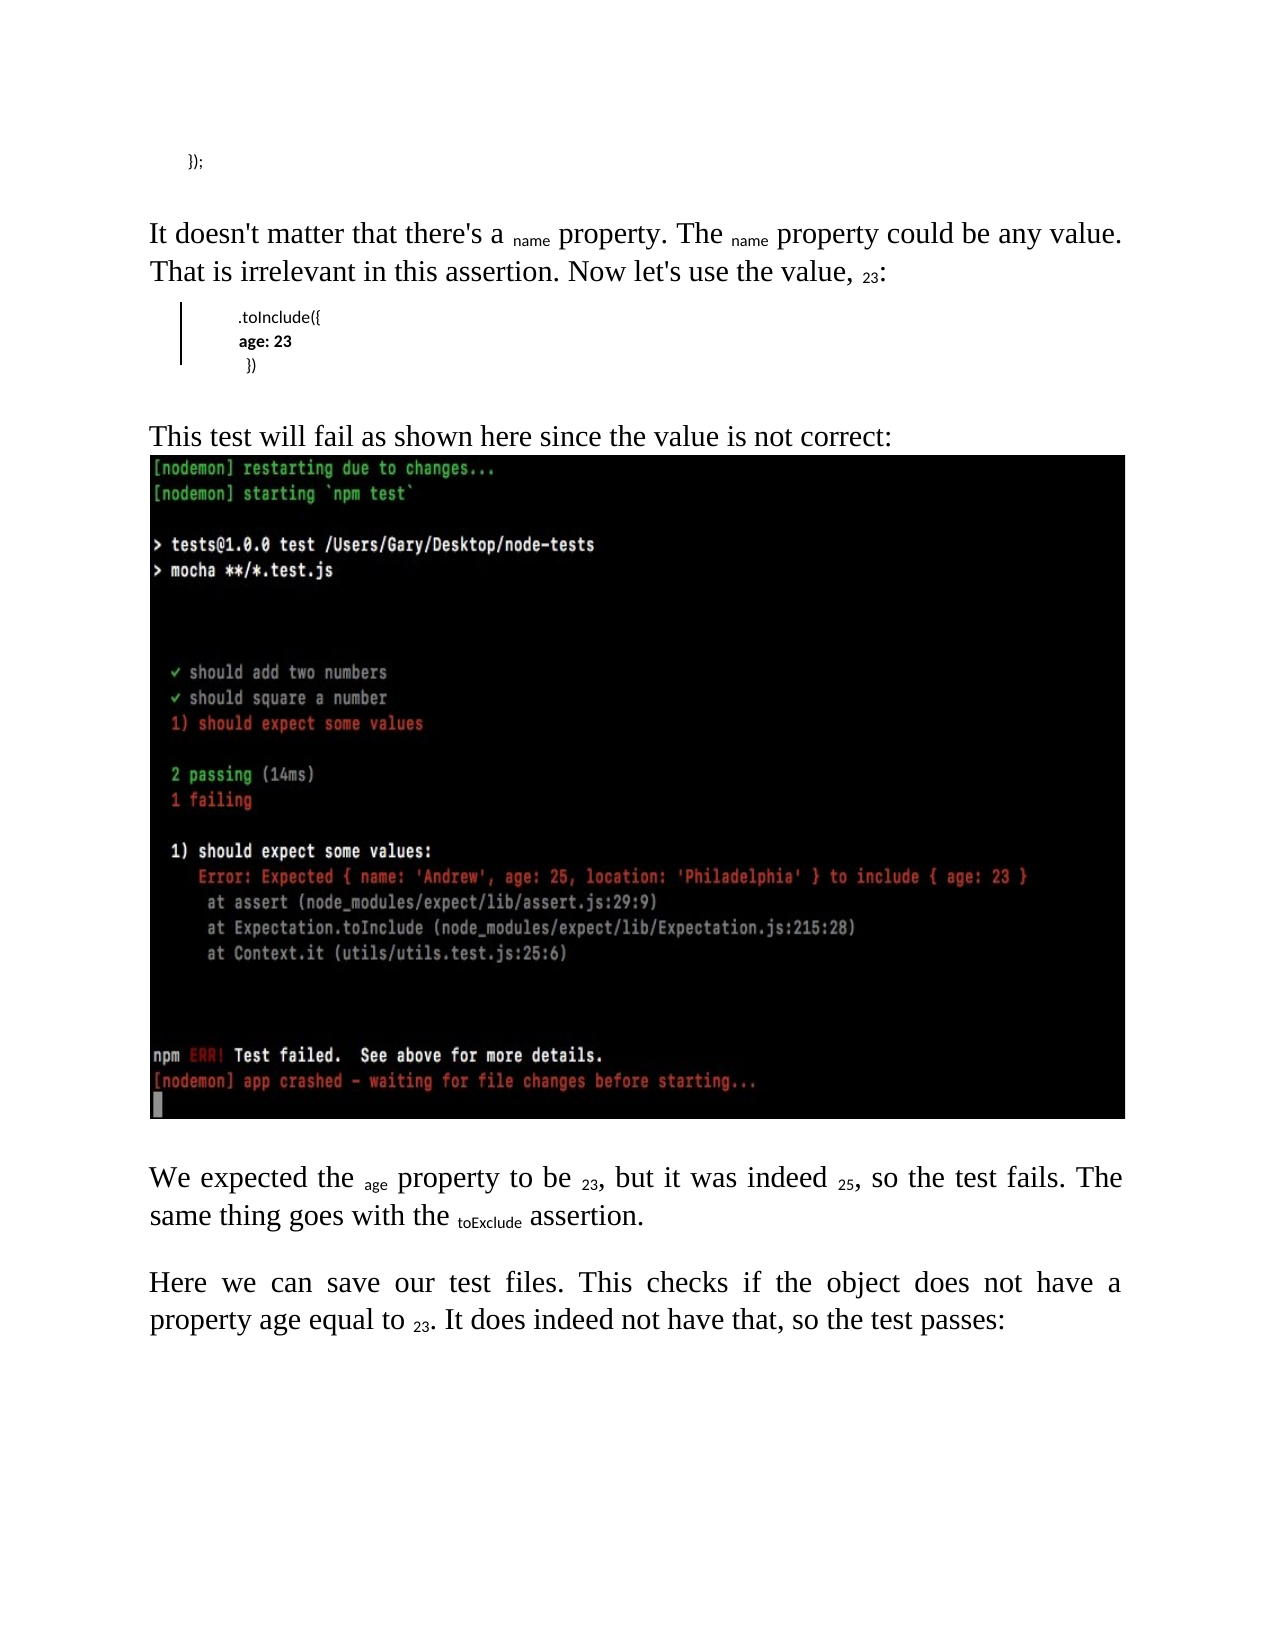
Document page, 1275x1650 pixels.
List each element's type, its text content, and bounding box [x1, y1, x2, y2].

text We expected the age property to be 23, but it was indeed 25, so the test fails. The same thing goes with the toExclude assertion. [148, 1159, 1123, 1232]
text }) [187, 354, 695, 375]
text }); [187, 150, 695, 172]
text It doesn't matter that there's a name property. The name property could be any value. That is irrelevant in this assertion. Now let's use the value, 23: [148, 215, 1123, 288]
text Here we can save our test files. This checks if the object does not have a property age equal to 23. It does indeed not have that, so the test passes: [148, 1264, 1123, 1336]
picture [150, 455, 1125, 1119]
text This test will fail as shown here since the value is not correct: [148, 418, 1123, 452]
text .toInclude({ age: 23 [187, 306, 362, 351]
